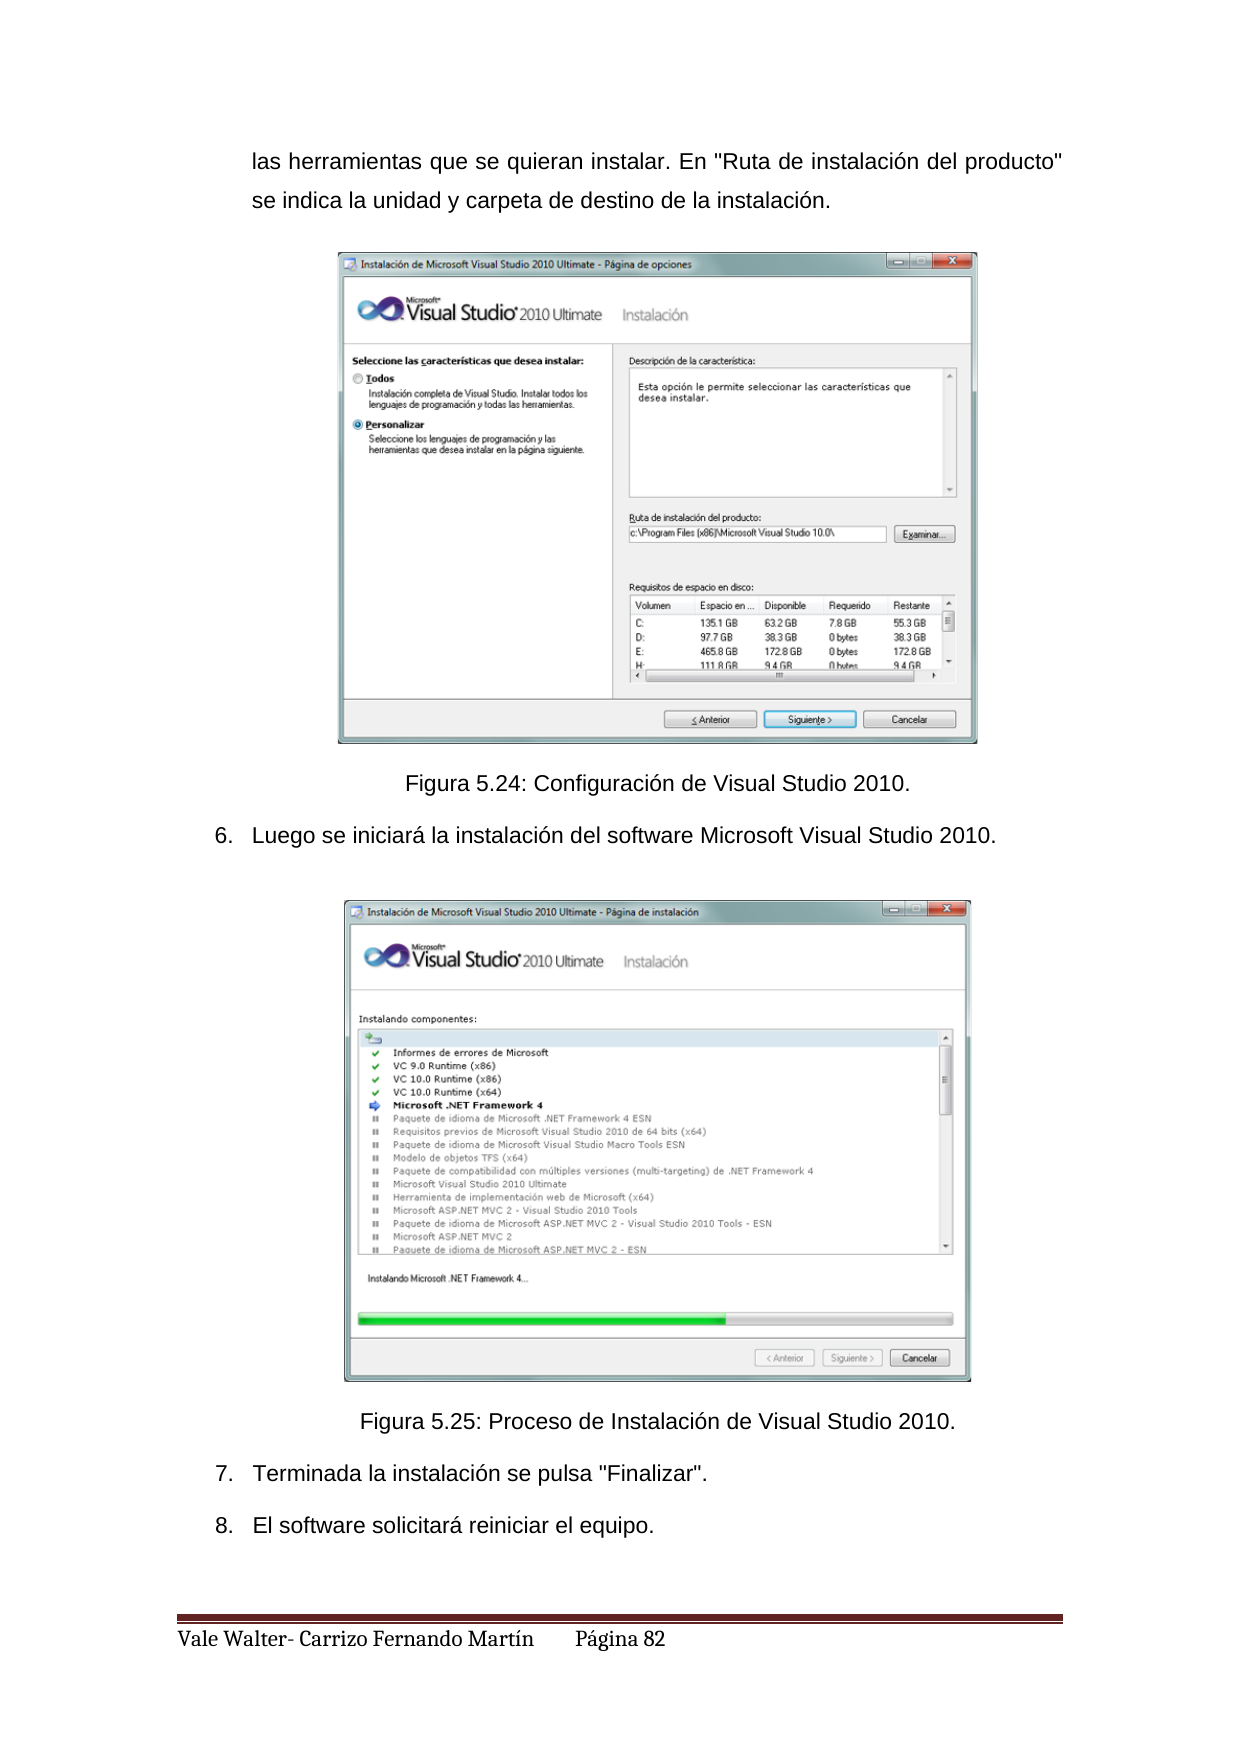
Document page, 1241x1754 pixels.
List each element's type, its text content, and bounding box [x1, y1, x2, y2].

picture [337, 252, 978, 744]
picture [344, 900, 972, 1382]
text Figura 5.25: Proceso de Instalación de Visual Studio 2010. [252, 1408, 1063, 1434]
list Terminada la instalación se pulsa "Finalizar". [215, 1460, 1063, 1487]
text Figura 5.24: Configuración de Visual Studio 2010. [252, 770, 1063, 796]
list Luego se iniciará la instalación del software Microsoft Visual Studio 2010. [214, 822, 1063, 849]
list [214, 148, 1063, 213]
list El software solicitará reiniciar el equipo. [215, 1512, 1063, 1539]
